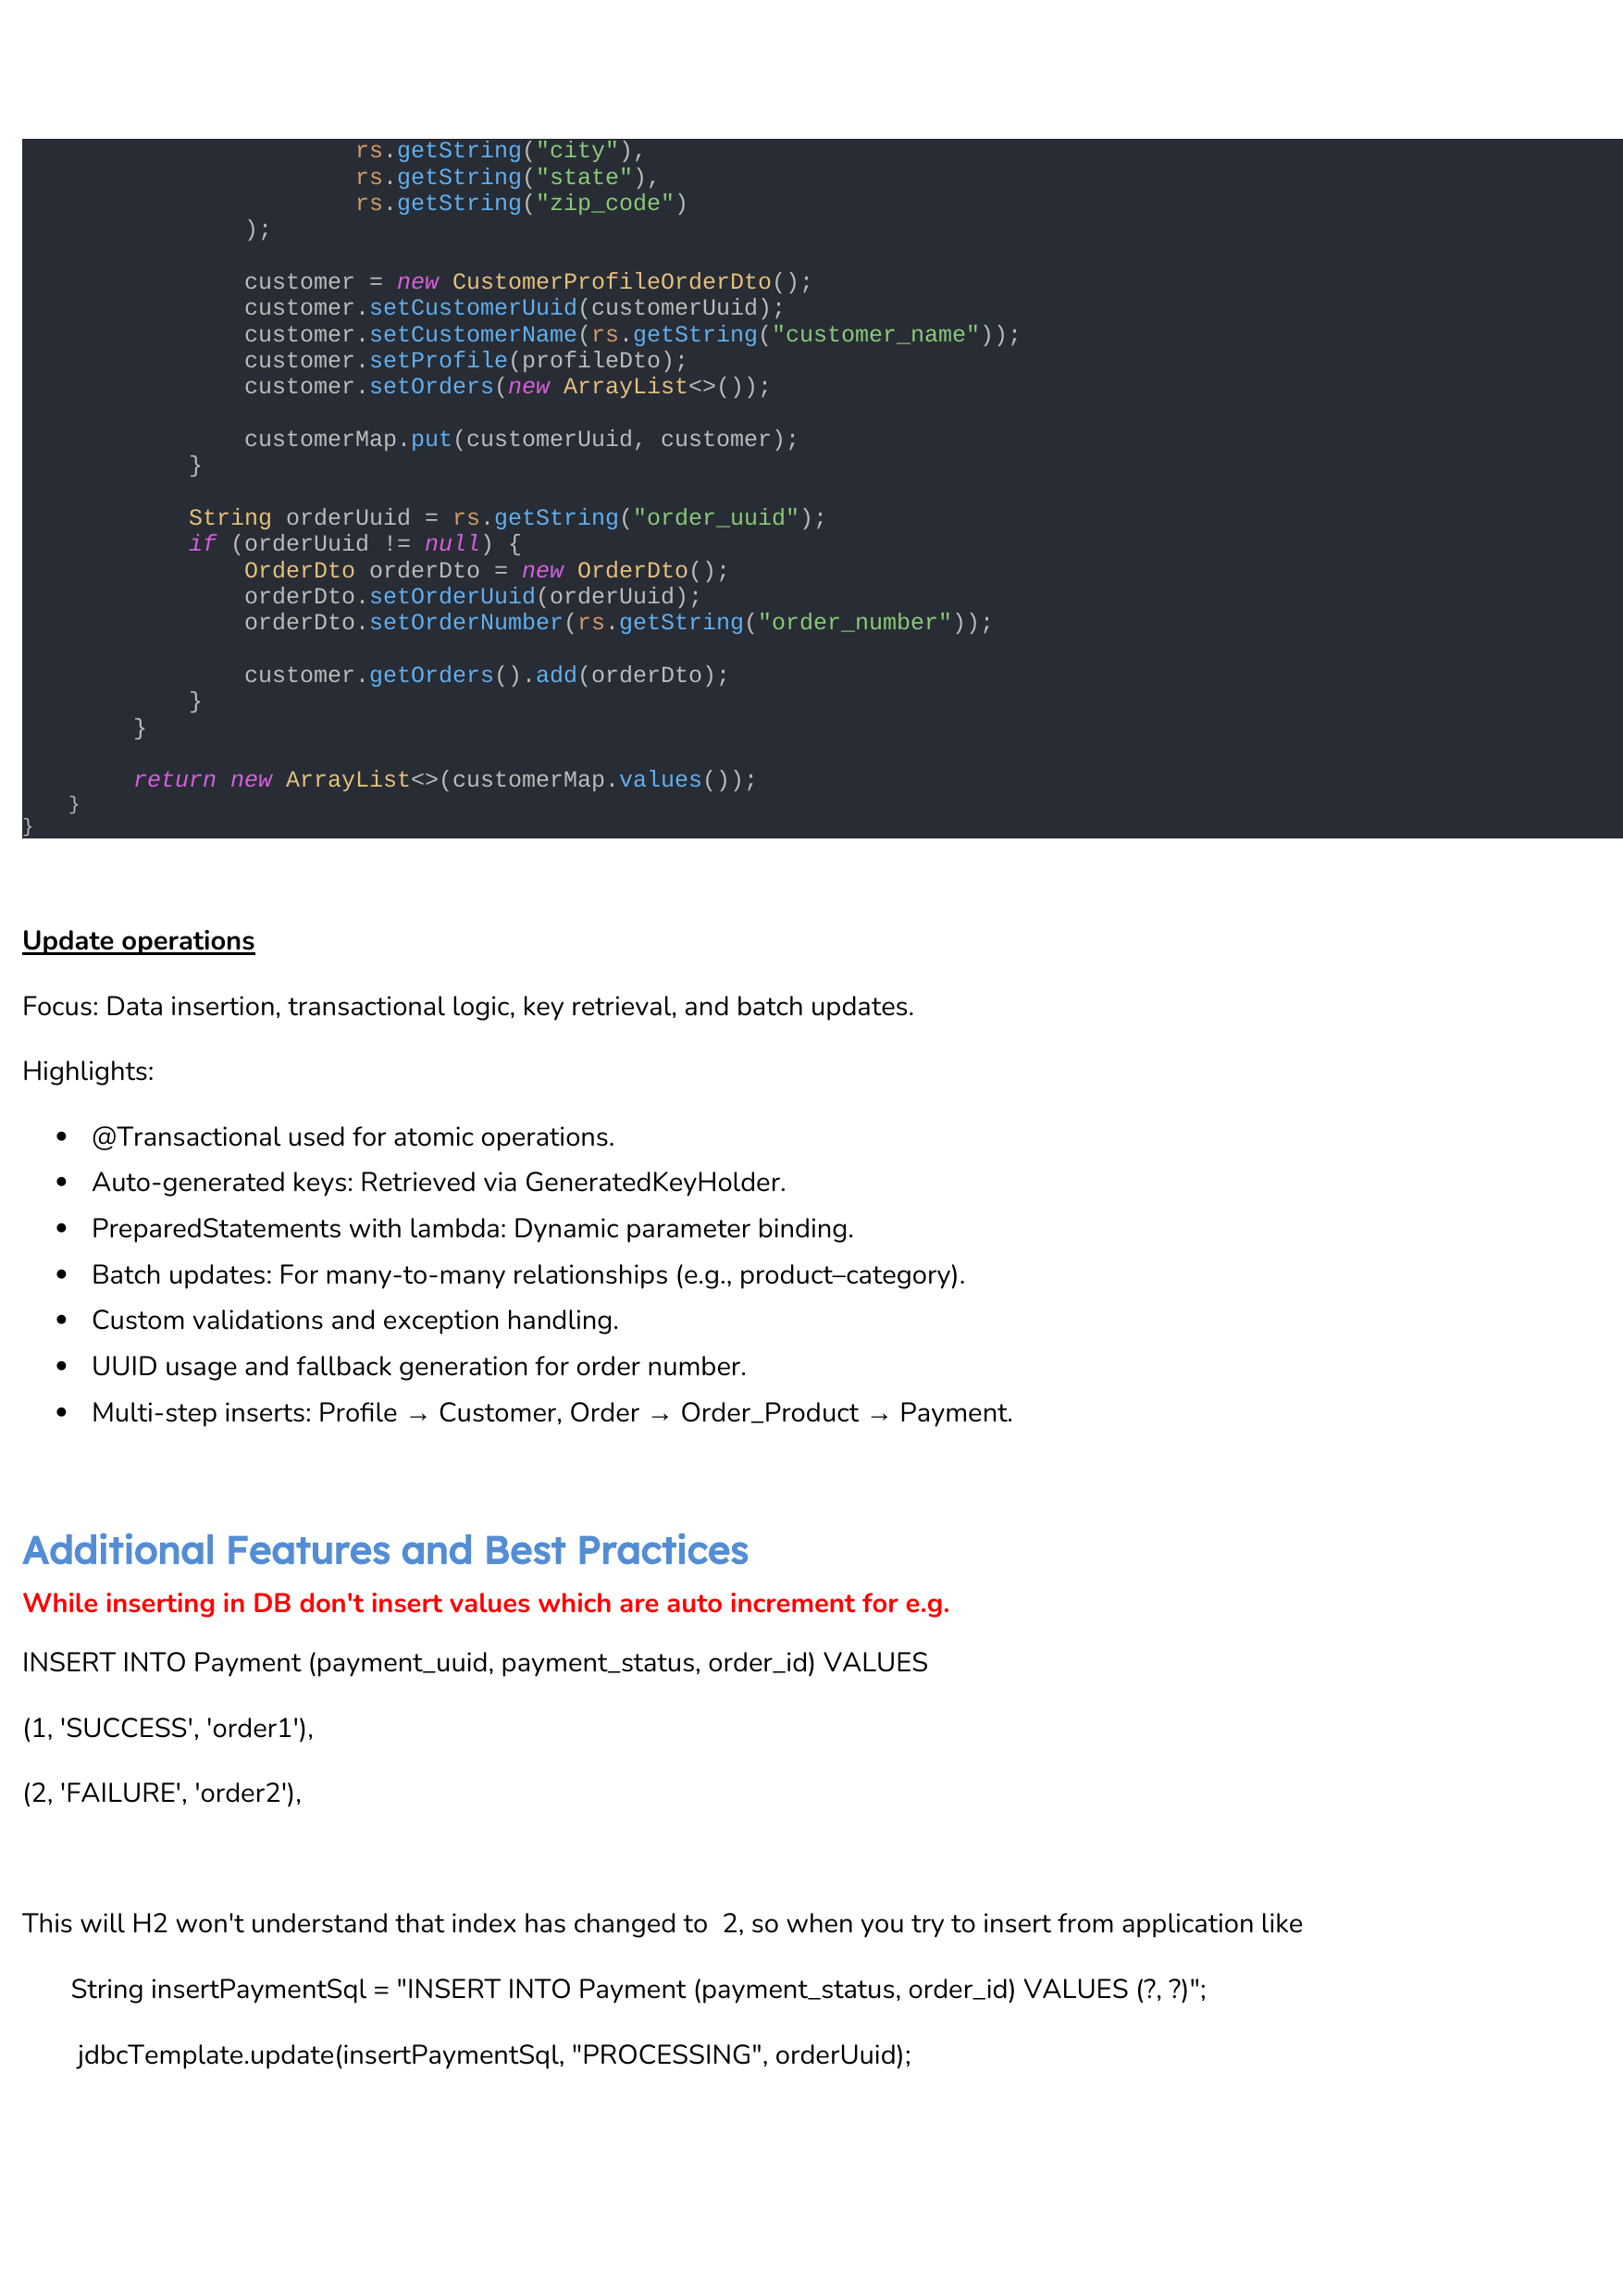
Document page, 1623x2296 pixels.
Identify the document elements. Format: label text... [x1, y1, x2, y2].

text (2, 'FAILURE', 'order2'), [22, 1775, 1623, 1812]
text (1, 'SUCCESS', 'order1'), [22, 1710, 1623, 1747]
list UUID usage and fallback generation for order number. [56, 1348, 1623, 1385]
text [22, 139, 1623, 838]
list Custom validations and exception handling. [56, 1302, 1623, 1339]
list PreparedStatements with lambda: Dynamic parameter binding. [56, 1210, 1623, 1247]
text jdbcTemplate.update(insertPaymentSql, "PROCESSING", orderUuid); [22, 2037, 1623, 2073]
list Auto-generated keys: Retrieved via GeneratedKeyHolder. [56, 1164, 1623, 1201]
text Highlights: [22, 1053, 1623, 1090]
text INSERT INTO Payment (payment_uuid, payment_status, order_id) VALUES [22, 1644, 1623, 1682]
subtitle Additional Features and Best Practices [22, 1525, 1623, 1573]
text Focus: Data insertion, transactional logic, key retrieval, and batch updates. [22, 987, 1623, 1024]
list Multi-step inserts: Profile → Customer, Order → Order_Product → Payment. [56, 1395, 1623, 1431]
list Batch updates: For many-to-many relationships (e.g., product–category). [56, 1257, 1623, 1293]
list @Transactional used for atomic operations. [56, 1118, 1623, 1155]
text String insertPaymentSql = "INSERT INTO Payment (payment_status, order_id) VALUES (?, ?)"; [22, 1971, 1623, 2008]
text This will H2 won't understand that index has changed to 2, so when you try to insert from application like [22, 1905, 1623, 1942]
text While inserting in DB don't insert values which are auto increment for e.g. [22, 1585, 1623, 1622]
text Update operations [22, 923, 1623, 960]
